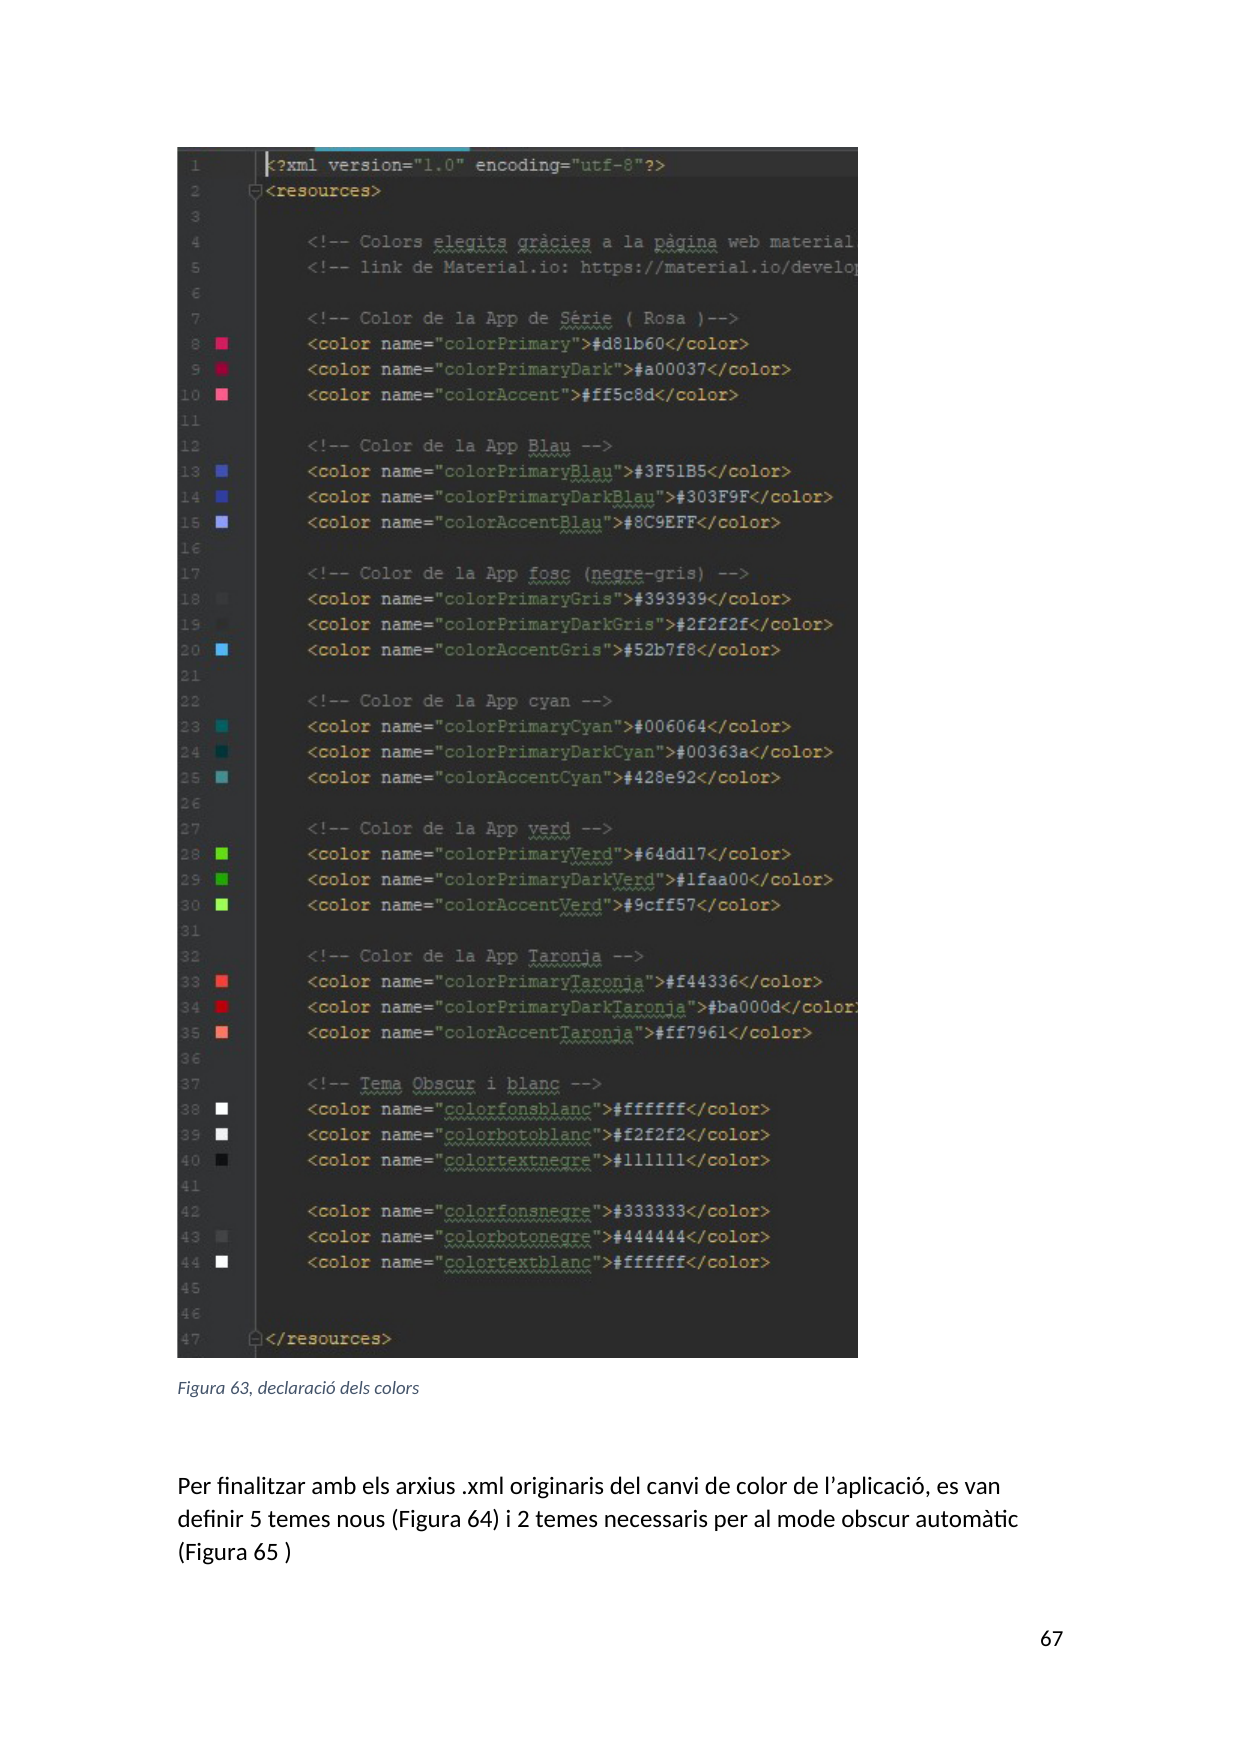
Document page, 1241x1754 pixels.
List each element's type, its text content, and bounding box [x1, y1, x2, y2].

text Figura 63, declaració dels colors [177, 1377, 1063, 1399]
text Per finalitzar amb els arxius .xml originaris del canvi de color de l’aplicació, es van definir 5 temes nous (Figura 64) i 2 temes necessaris per al mode obscur automàtic (Figura 65 ) [177, 1470, 1063, 1566]
picture [177, 147, 858, 1358]
